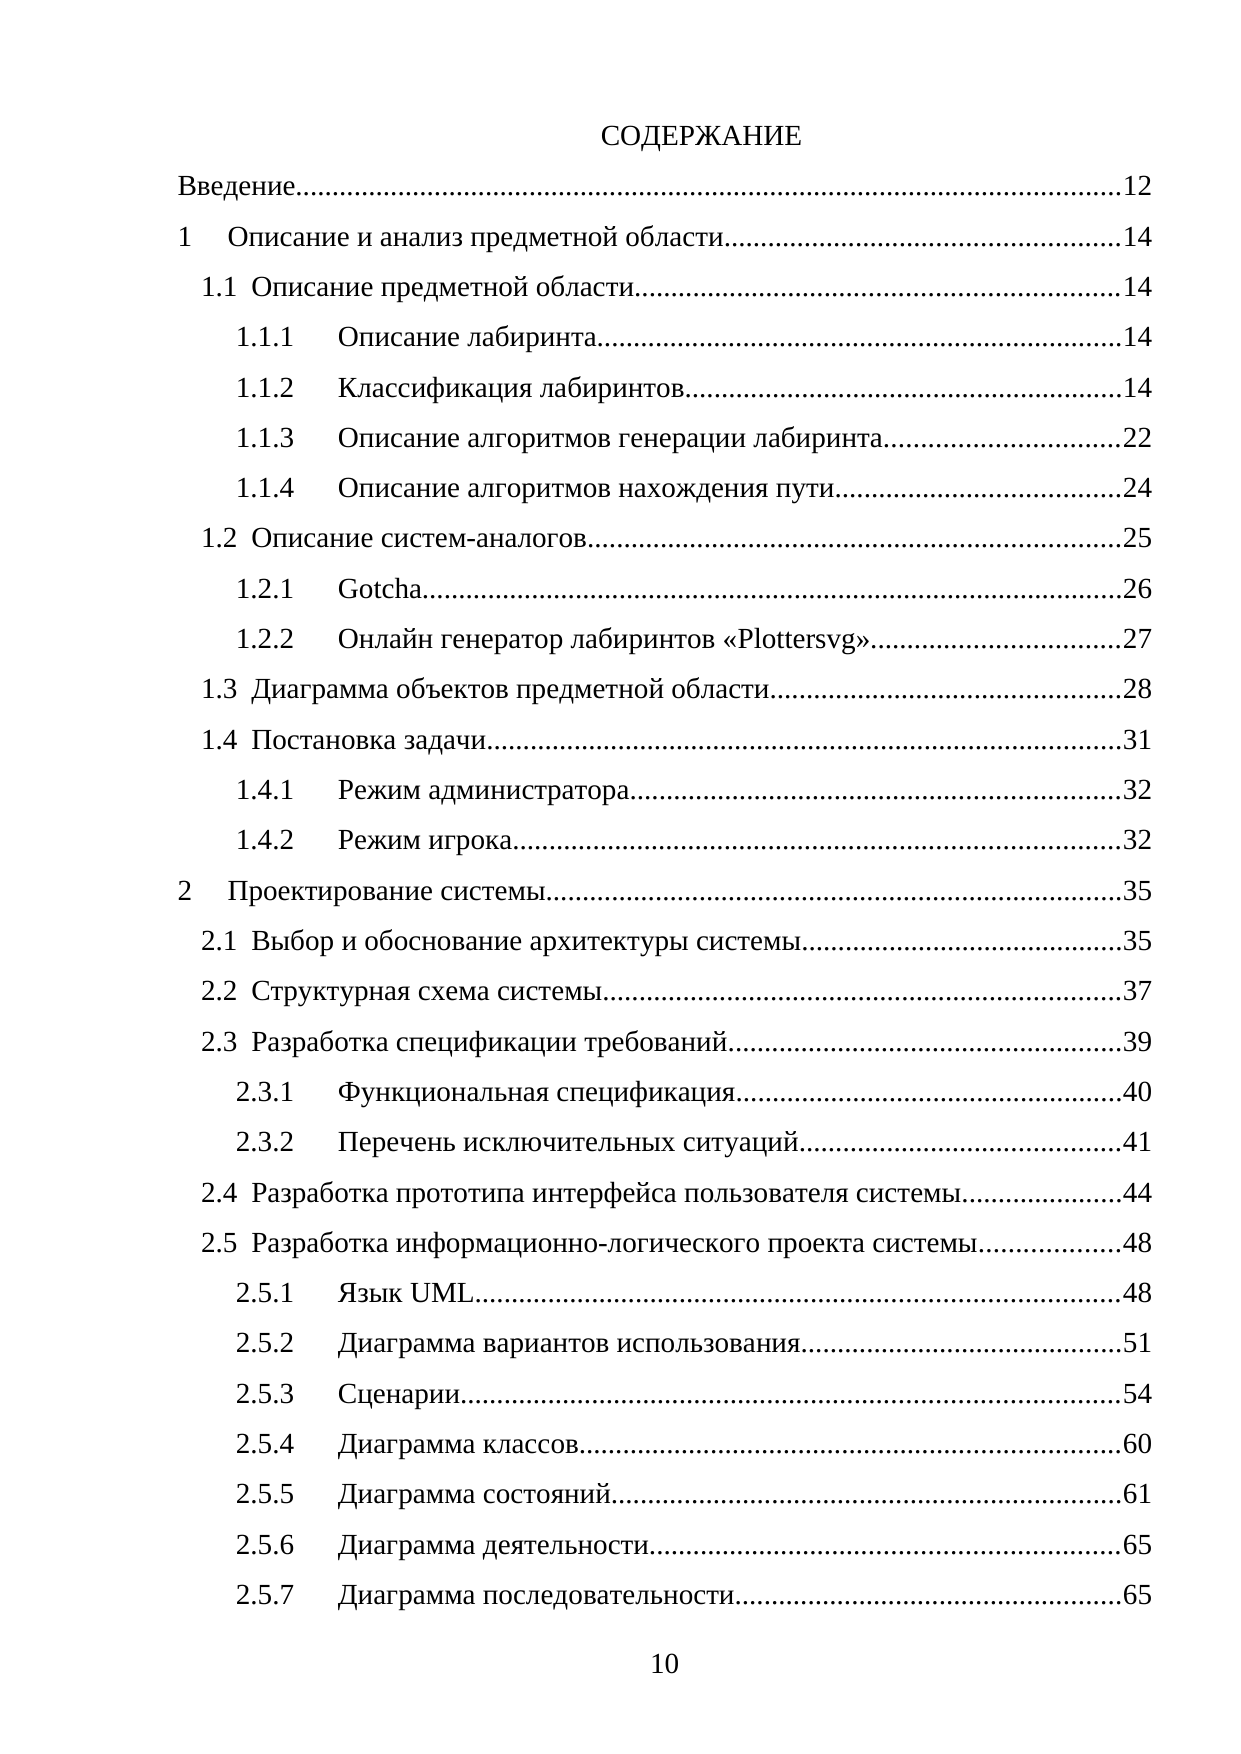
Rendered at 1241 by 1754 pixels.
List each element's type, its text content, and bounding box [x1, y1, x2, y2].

text 2.5.4 Диаграмма классов 60 [236, 1426, 1152, 1460]
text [177, 118, 1152, 152]
text 1.2 Описание систем-аналогов 25 [201, 521, 1152, 554]
text 2.3.1 Функциональная спецификация 40 [236, 1074, 1152, 1108]
text 2.5.2 Диаграмма вариантов использования 51 [236, 1326, 1152, 1359]
text 1.4 Постановка задачи 31 [201, 722, 1152, 755]
text 1.1.2 Классификация лабиринтов 14 [236, 370, 1152, 403]
text 1.2.1 Gotcha 26 [236, 571, 1152, 604]
text 2.5 Разработка информационно-логического проекта системы 48 [201, 1225, 1152, 1258]
text 2.5.7 Диаграмма последовательности 65 [236, 1577, 1152, 1611]
text 1.1.1 Описание лабиринта 14 [236, 319, 1152, 353]
text 1.1.3 Описание алгоритмов генерации лабиринта 22 [236, 420, 1152, 453]
text Введение 12 [177, 168, 1152, 202]
text 1.1 Описание предметной области 14 [201, 269, 1152, 303]
text 2.5.3 Сценарии 54 [236, 1376, 1152, 1409]
text 1 Описание и анализ предметной области 14 [177, 219, 1152, 252]
text 2.3.2 Перечень исключительных ситуаций 41 [236, 1124, 1152, 1158]
text 1.2.2 Онлайн генератор лабиринтов «Plottersvg» 27 [236, 621, 1152, 655]
text 2.5.5 Диаграмма состояний 61 [236, 1477, 1152, 1510]
text 2.5.6 Диаграмма деятельности 65 [236, 1527, 1152, 1560]
text 1.4.1 Режим администратора 32 [236, 772, 1152, 806]
text 1.1.4 Описание алгоритмов нахождения пути 24 [236, 470, 1152, 504]
text 2.5.1 Язык UML 48 [236, 1275, 1152, 1309]
text 1.4.2 Режим игрока 32 [236, 822, 1152, 856]
text 2.1 Выбор и обоснование архитектуры системы 35 [201, 923, 1152, 957]
text 2.2 Структурная схема системы 37 [201, 973, 1152, 1007]
text 2.4 Разработка прототипа интерфейса пользователя системы 44 [201, 1175, 1152, 1208]
text 2.3 Разработка спецификации требований 39 [201, 1024, 1152, 1057]
text 2 Проектирование системы 35 [177, 873, 1152, 906]
text 1.3 Диаграмма объектов предметной области 28 [201, 672, 1152, 705]
